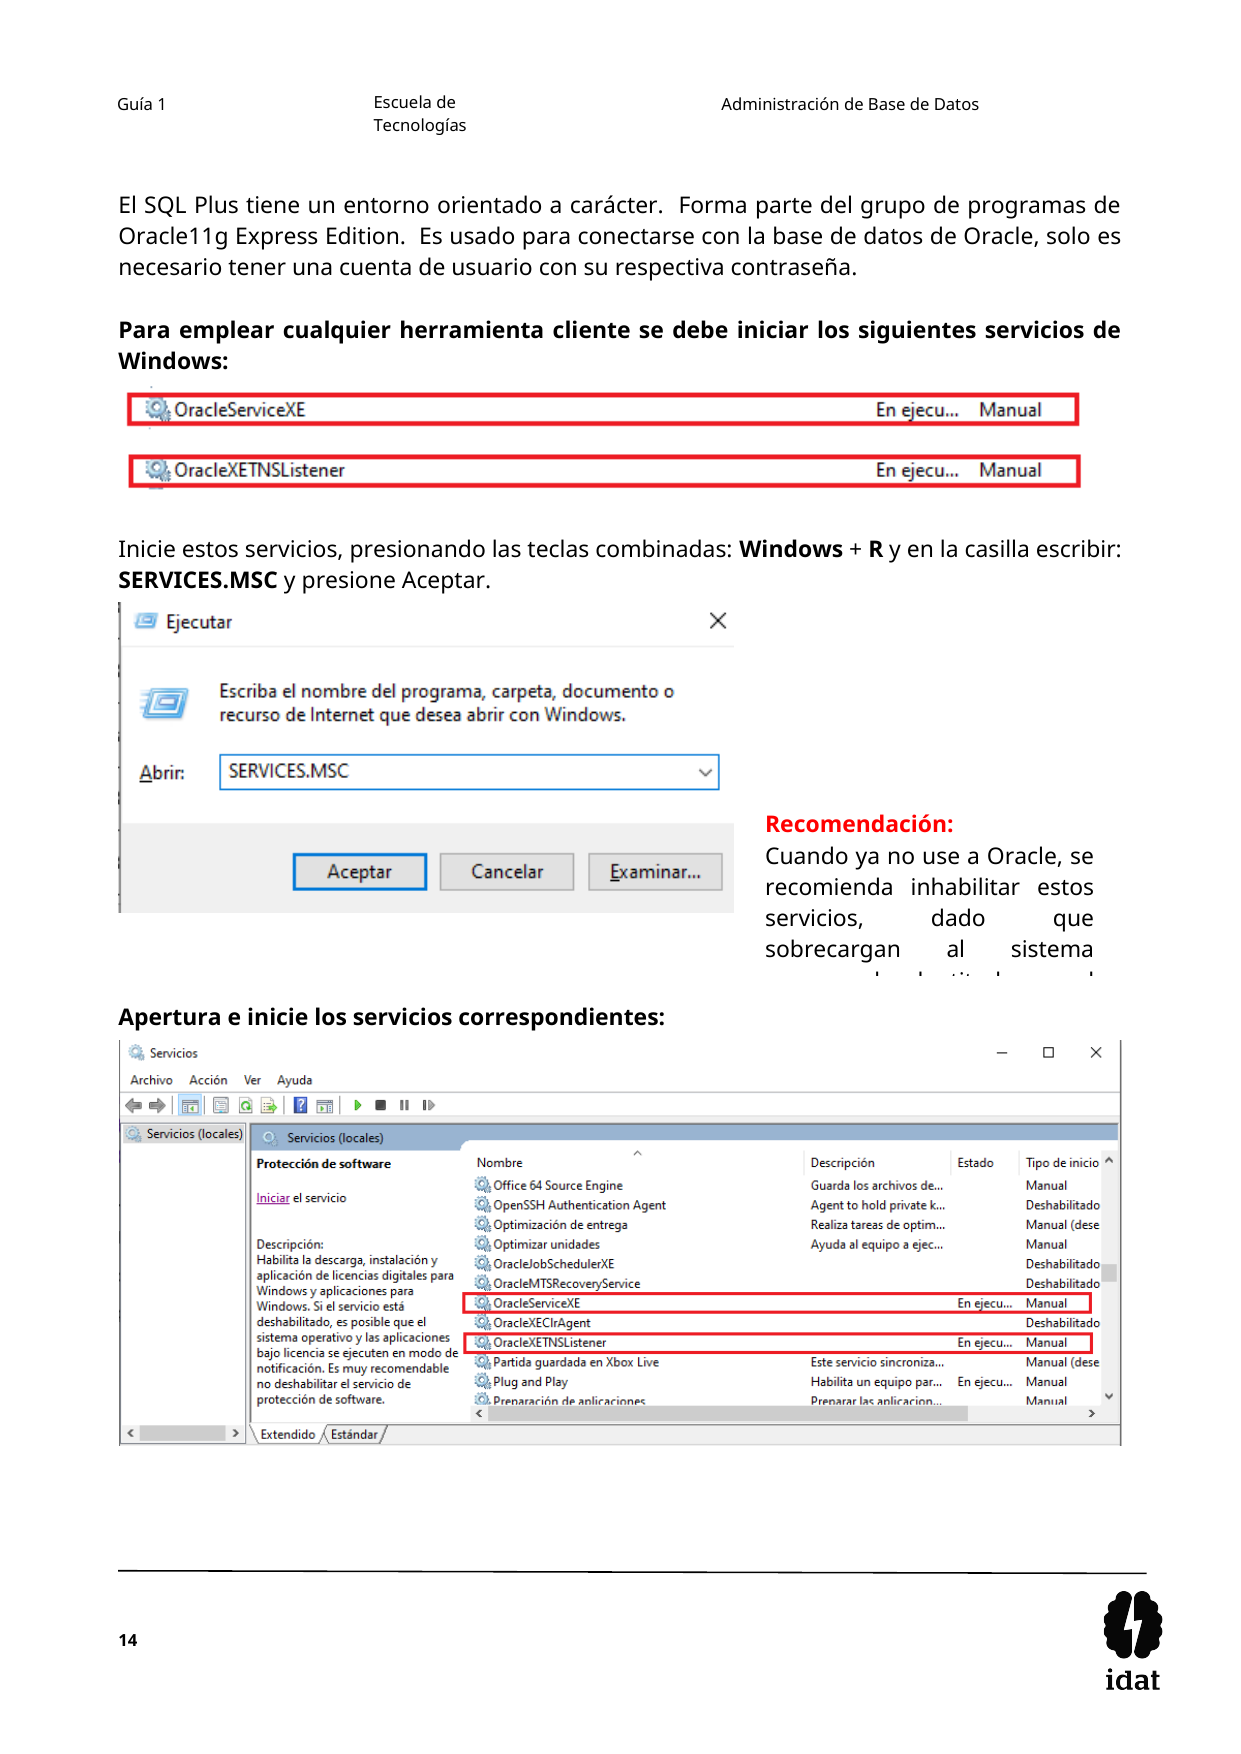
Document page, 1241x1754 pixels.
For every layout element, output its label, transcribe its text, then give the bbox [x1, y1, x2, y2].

picture [118, 385, 1092, 496]
text El SQL Plus tiene un entorno orientado a carácter. Forma parte del grupo de programas de Oracle11g Express Edition. Es usado para conectarse con la base de datos de Oracle, solo es necesario tener una cuenta de usuario con su respectiva contraseña. [118, 189, 1122, 282]
text Para emplear cualquier herramienta cliente se debe iniciar los siguientes servicios de Windows: [118, 314, 1122, 376]
picture [1103, 1591, 1163, 1690]
text Inicie estos servicios, presionando las teclas combinadas: Windows + R y en la casilla escribir: SERVICES.MSC y presione Aceptar. [118, 532, 1122, 595]
text Apertura e inicie los servicios correspondientes: [118, 1001, 1122, 1032]
picture [118, 602, 734, 913]
picture [118, 1040, 1123, 1446]
